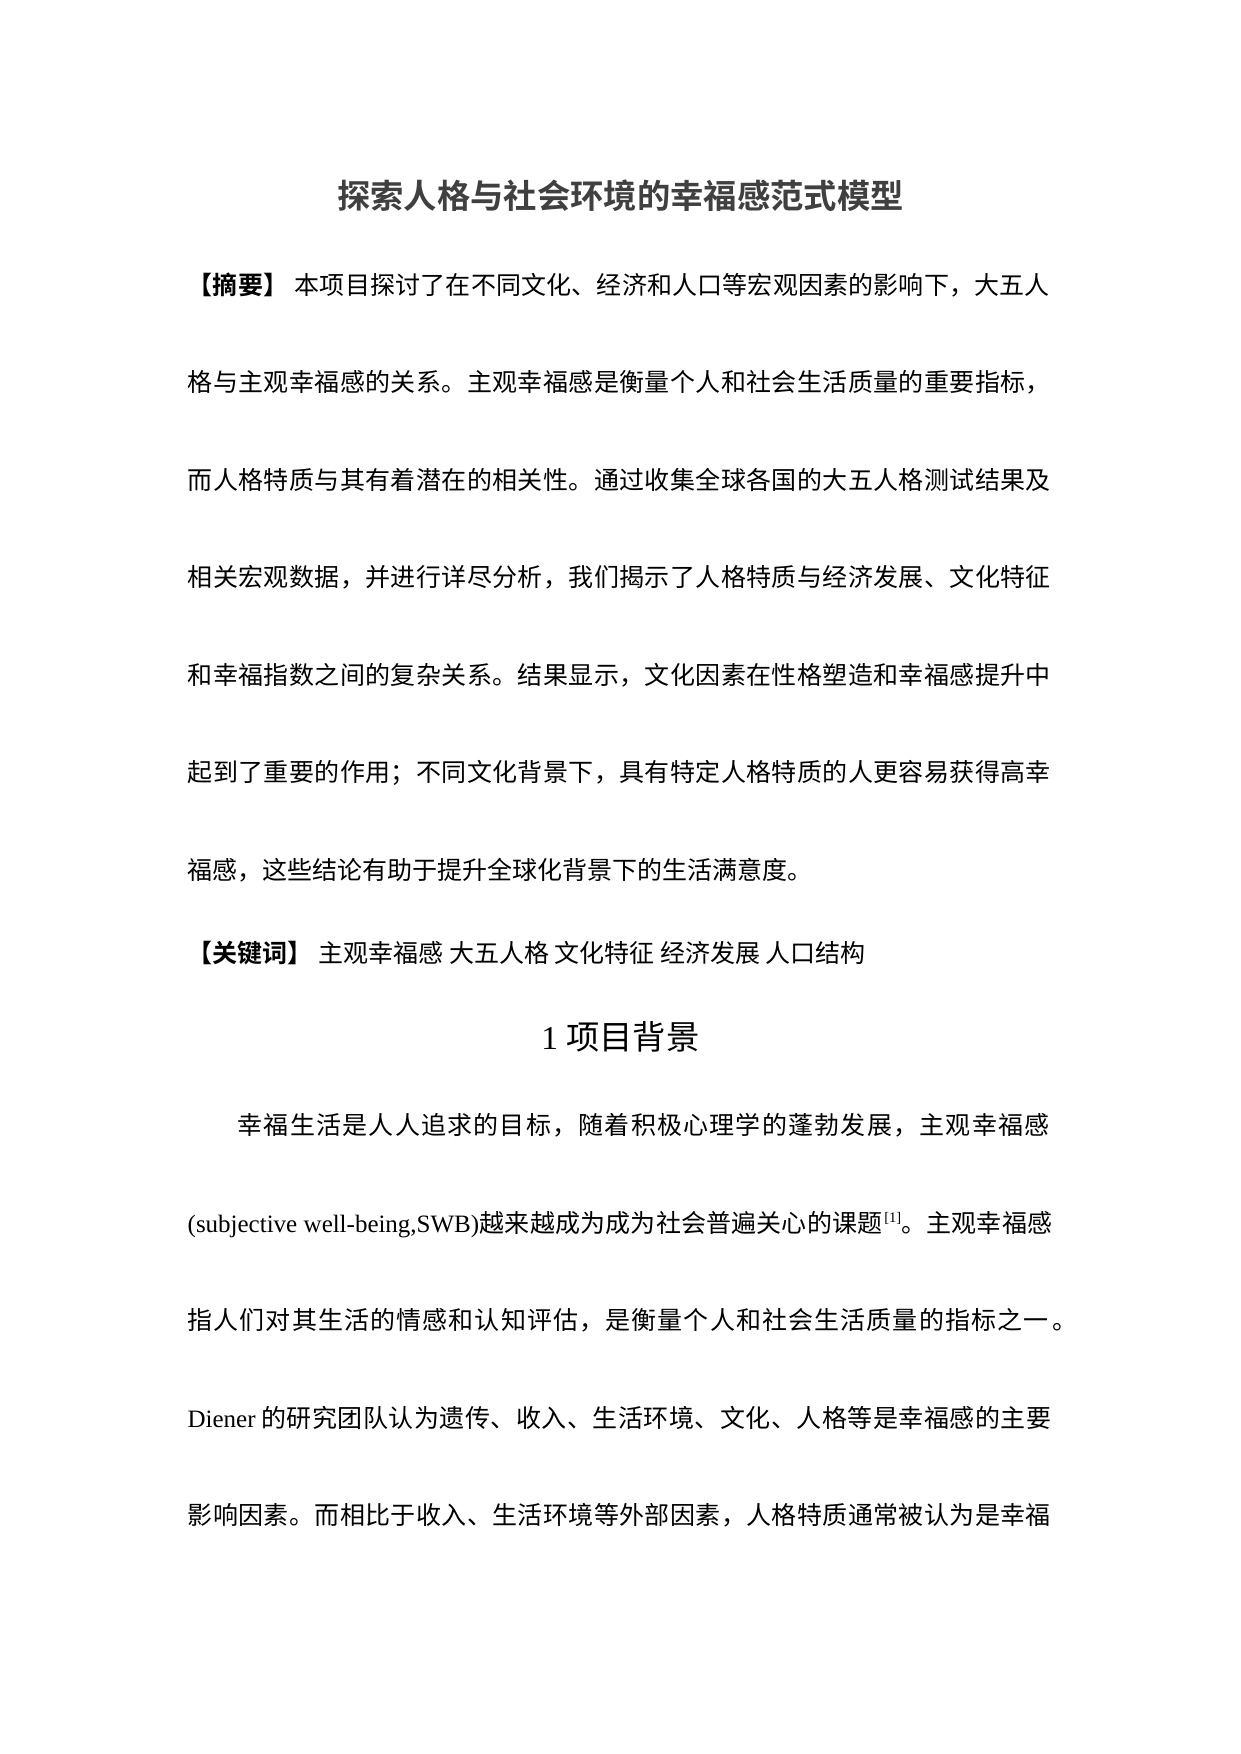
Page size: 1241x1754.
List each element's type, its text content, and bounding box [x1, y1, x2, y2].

text 【摘要】 本项目探讨了在不同文化、经济和人口等宏观因素的影响下，大五人格与主观幸福感的关系。主观幸福感是衡量个人和社会生活质量的重要指标，而人格特质与其有着潜在的相关性。通过收集全球各国的大五人格测试结果及相关宏观数据，并进行详尽分析，我们揭示了人格特质与经济发展、文化特征和幸福指数之间的复杂关系。结果显示，文化因素在性格塑造和幸福感提升中起到了重要的作用；不同文化背景下，具有特定人格特质的人更容易获得高幸福感，这些结论有助于提升全球化背景下的生活满意度。 [187, 251, 1053, 901]
text 探索人格与社会环境的幸福感范式模型 [187, 162, 1053, 227]
text 【关键词】 主观幸福感 大五人格 文化特征 经济发展 人口结构 [187, 919, 1053, 984]
subtitle 1 项目背景 [187, 1002, 1053, 1067]
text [187, 1091, 1053, 1546]
